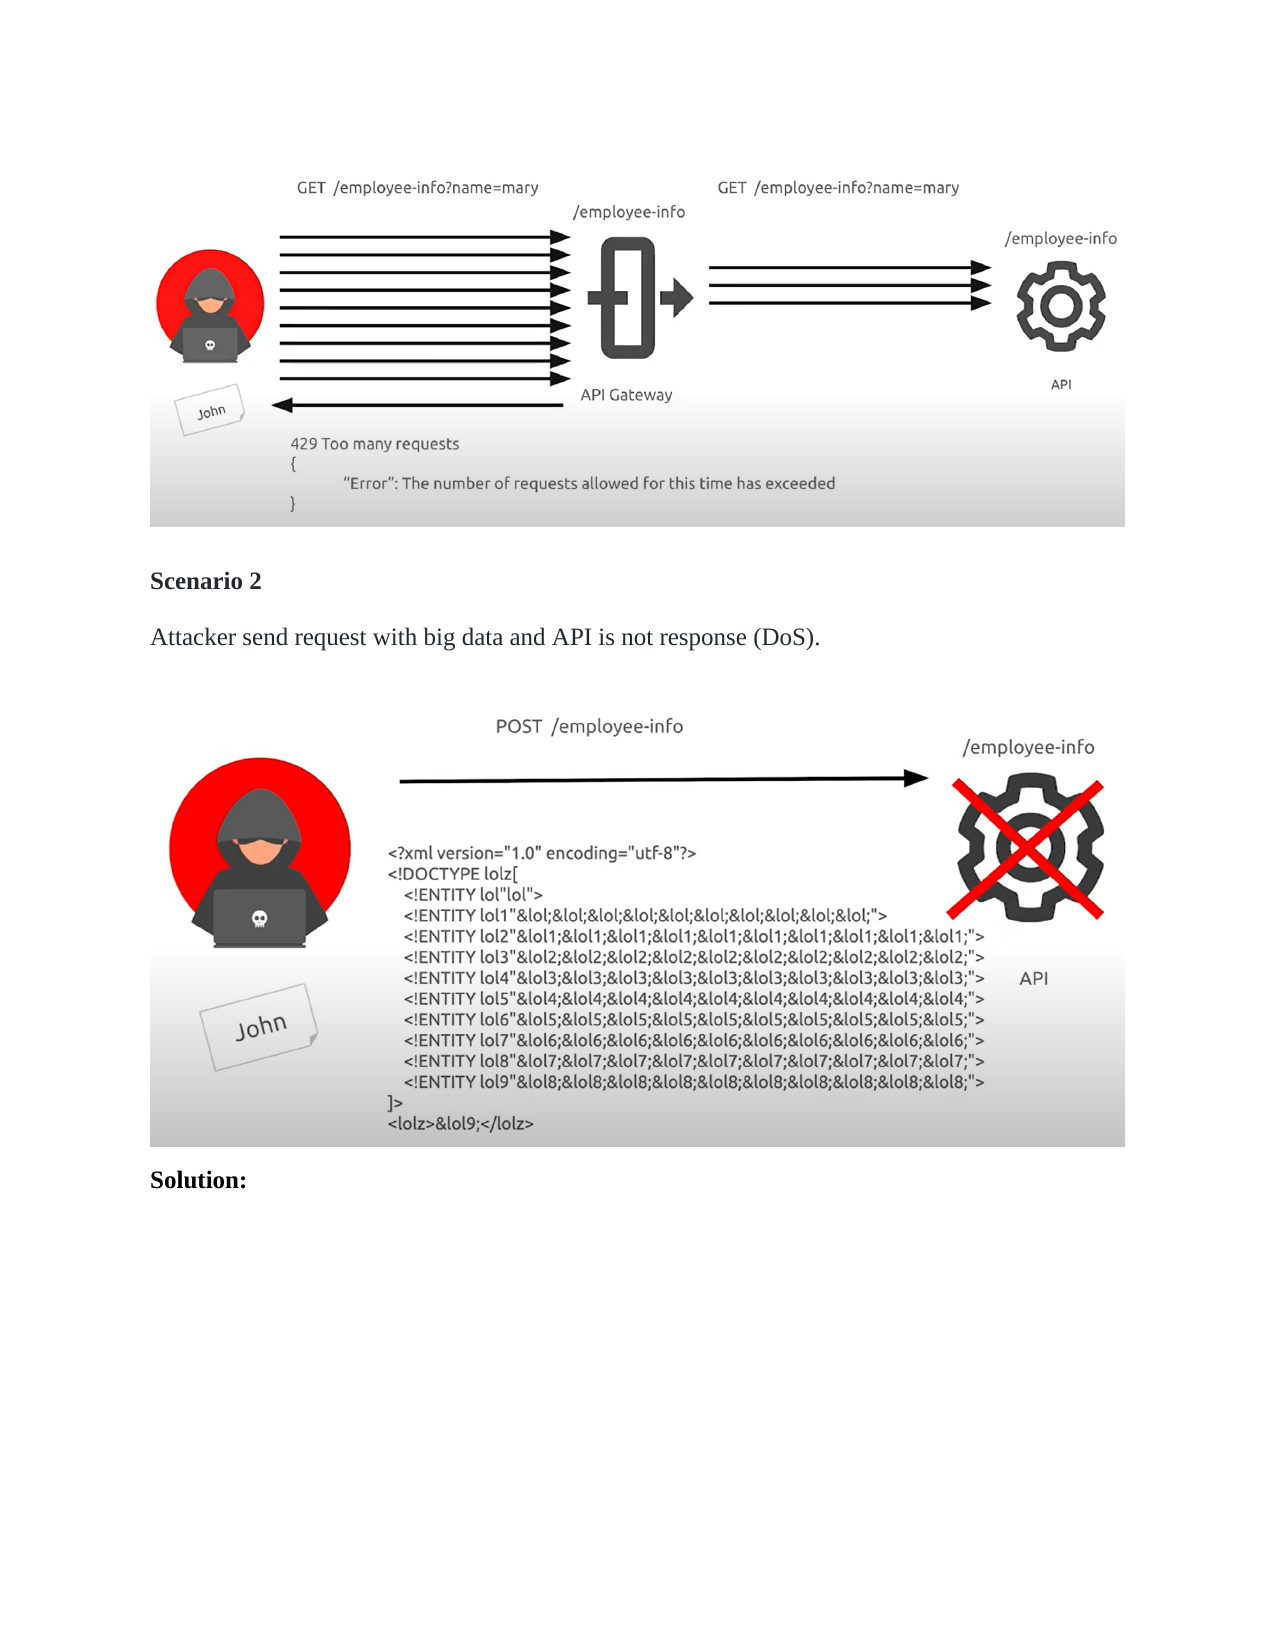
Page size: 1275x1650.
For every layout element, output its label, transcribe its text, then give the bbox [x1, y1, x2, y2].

picture [150, 150, 1125, 527]
subtitle Scenario 2 [150, 566, 1125, 595]
text Solution: [150, 1165, 1125, 1194]
picture [150, 675, 1125, 1147]
text Attacker send request with big data and API is not response (DoS). [150, 622, 1125, 651]
